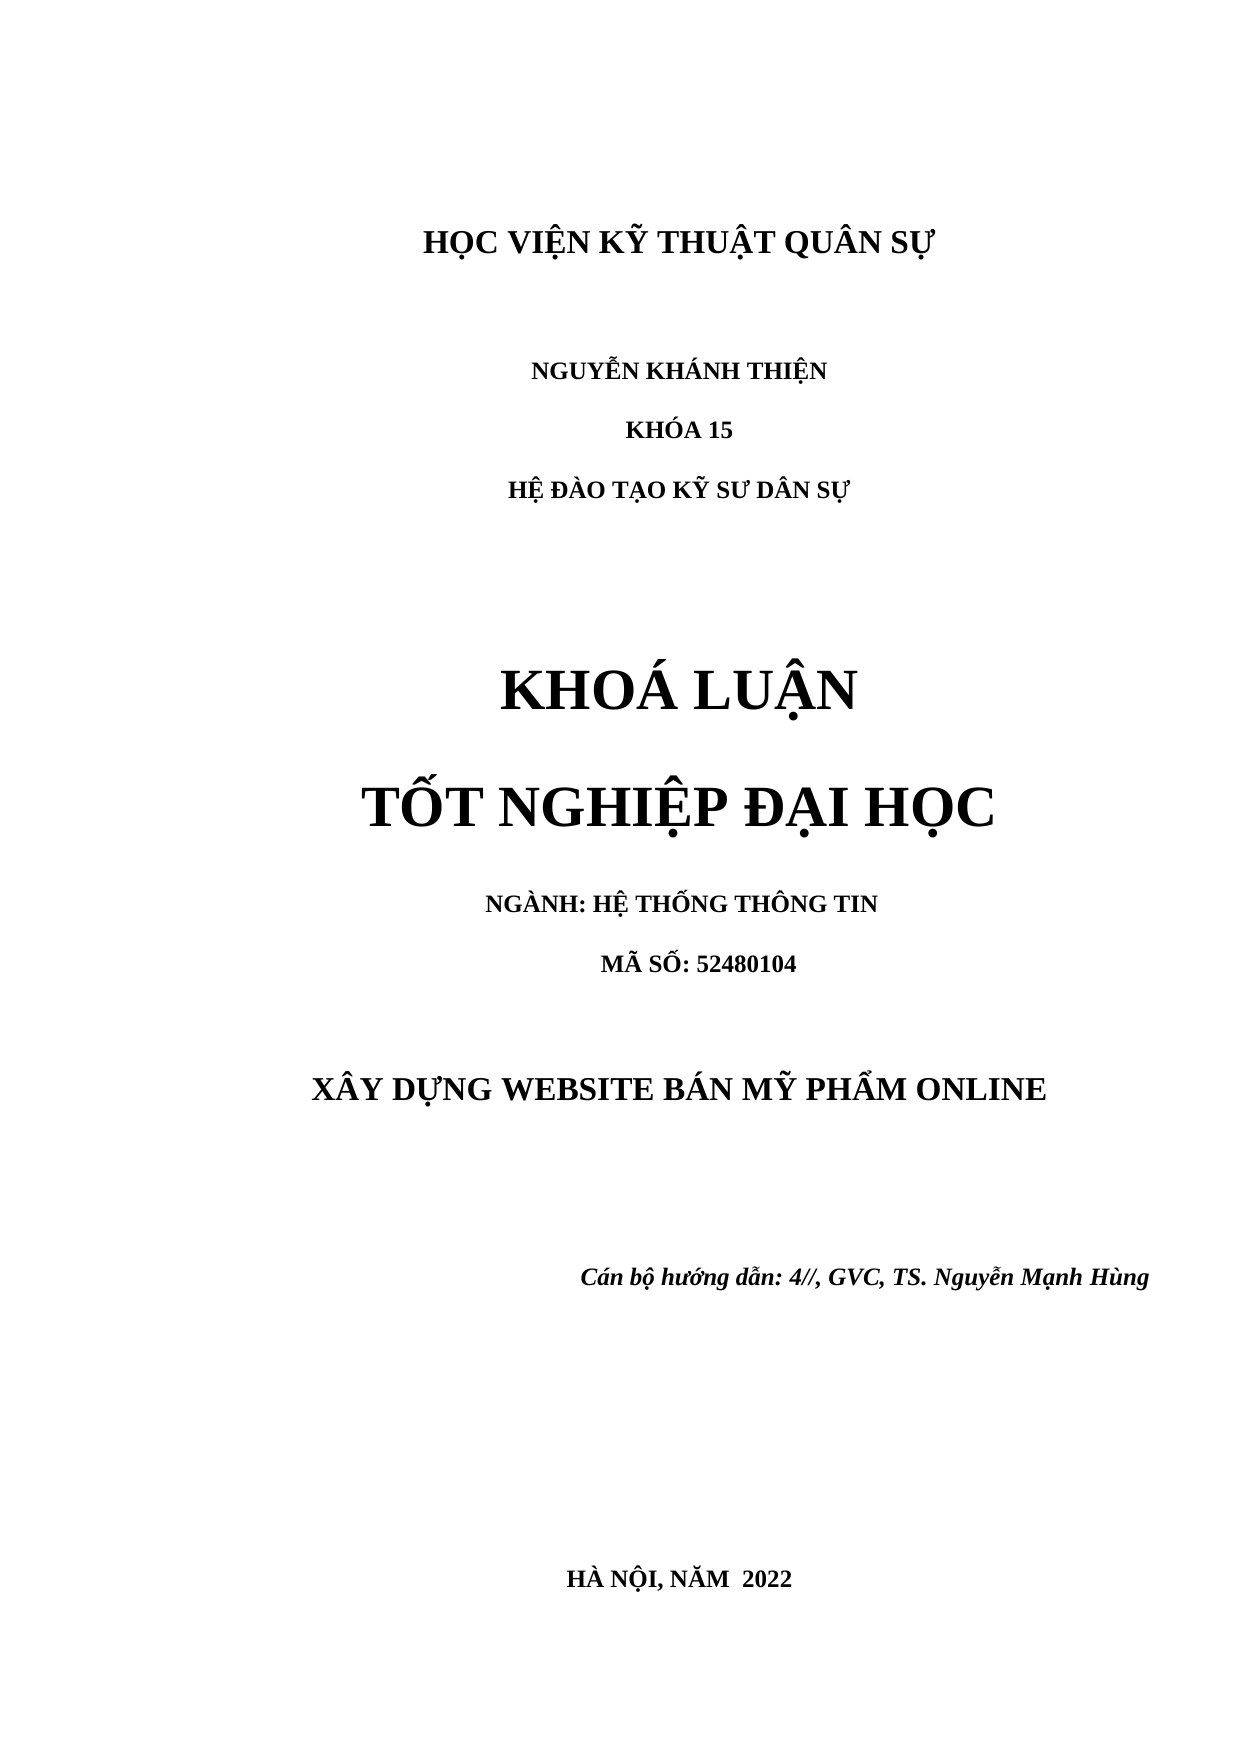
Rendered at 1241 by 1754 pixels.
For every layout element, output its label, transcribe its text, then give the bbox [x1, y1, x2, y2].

text NGÀNH: HỆ THỐNG THÔNG TIN [485, 889, 1152, 918]
text HỌC VIỆN KỸ THUẬT QUÂN SỰ [207, 222, 1152, 260]
text HỆ ĐÀO TẠO KỸ SƯ DÂN SỰ [207, 475, 1152, 504]
text KHÓA 15 [207, 416, 1152, 444]
text KHOÁ LUẬN [207, 655, 1152, 722]
text Cán bộ hướng dẫn: 4//, GVC, TS. Nguyễn Mạnh Hùng [207, 1262, 1152, 1291]
text XÂY DỰNG WEBSITE BÁN MỸ PHẨM ONLINE [207, 1069, 1152, 1107]
text HÀ NỘI, NĂM 2022 [207, 1564, 1152, 1593]
text MÃ SỐ: 52480104 [487, 949, 1152, 978]
text NGUYỄN KHÁNH THIỆN [207, 356, 1152, 384]
text TỐT NGHIỆP ĐẠI HỌC [207, 772, 1152, 839]
